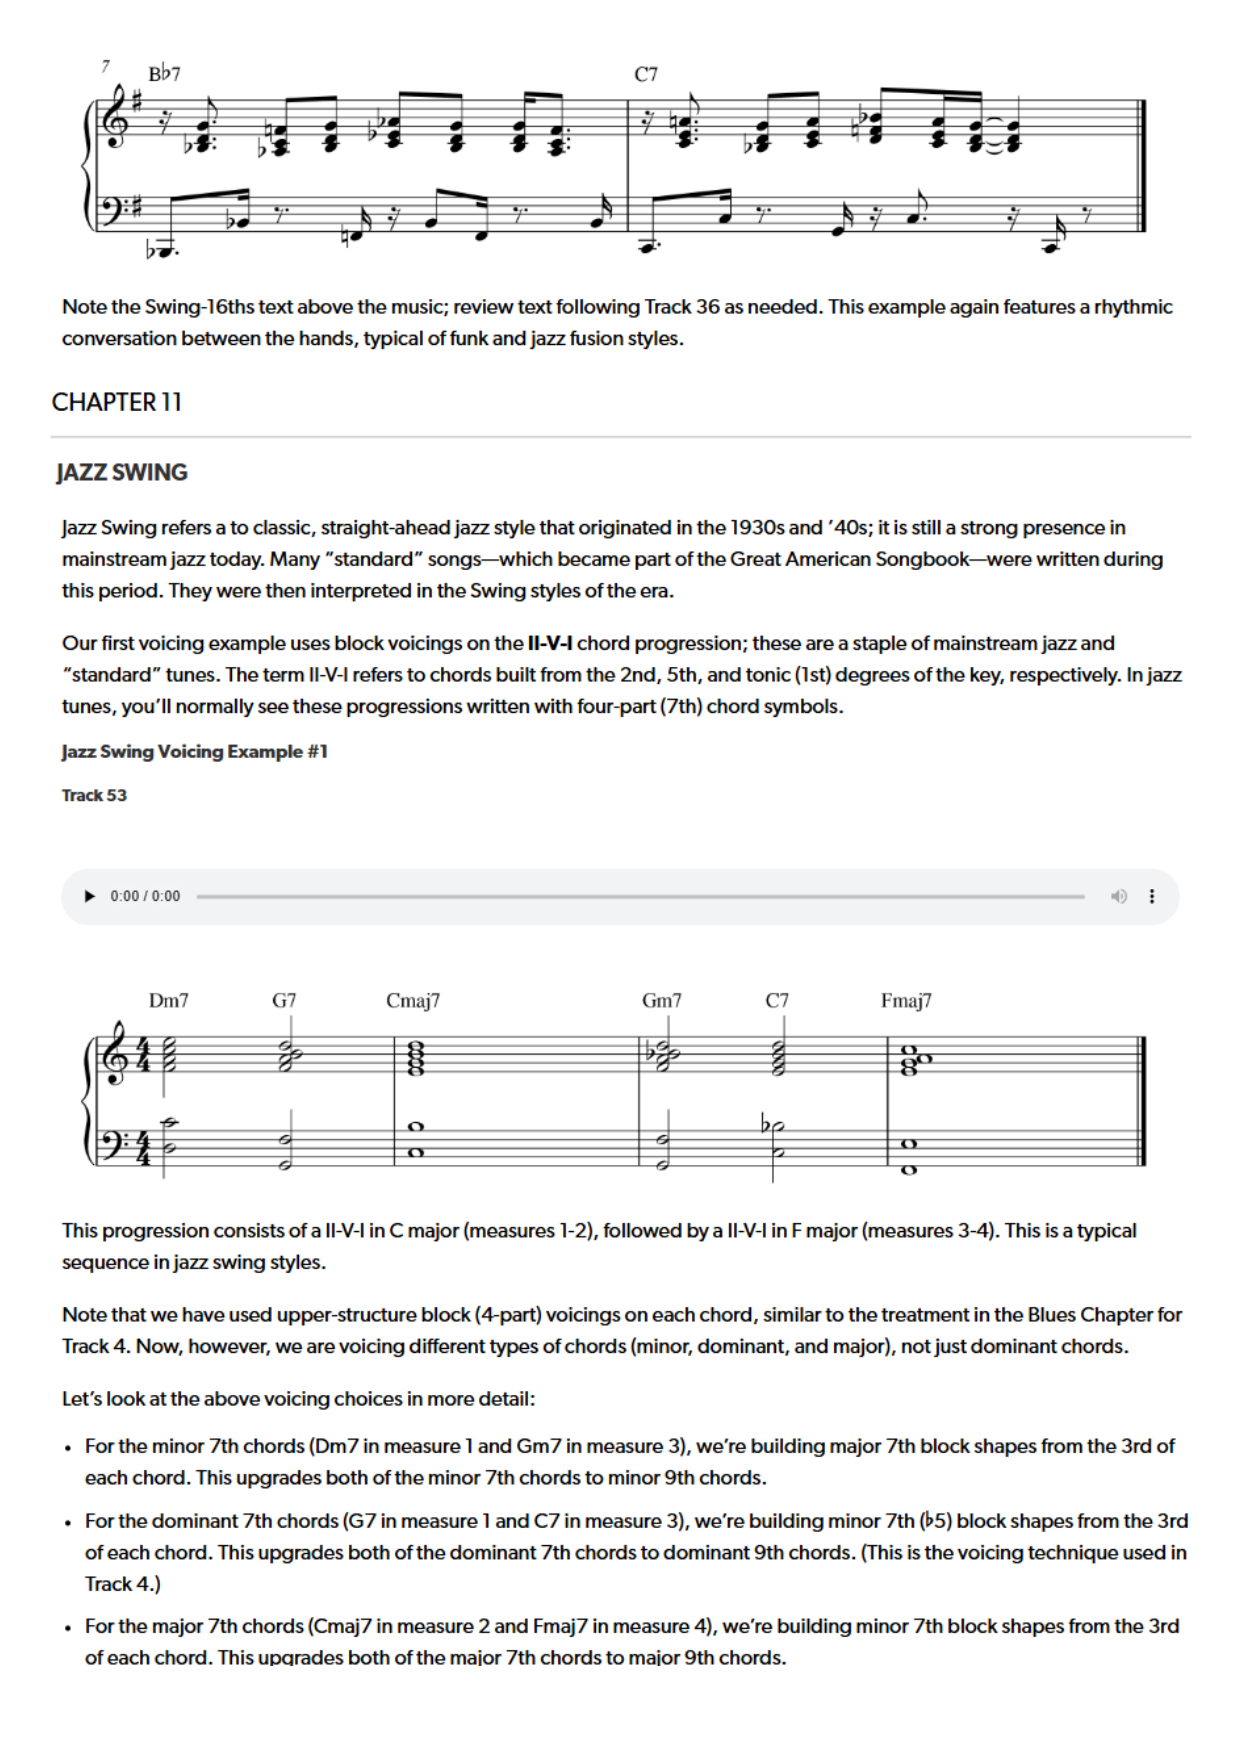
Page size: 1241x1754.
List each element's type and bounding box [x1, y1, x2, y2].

picture [47, 47, 1193, 1666]
